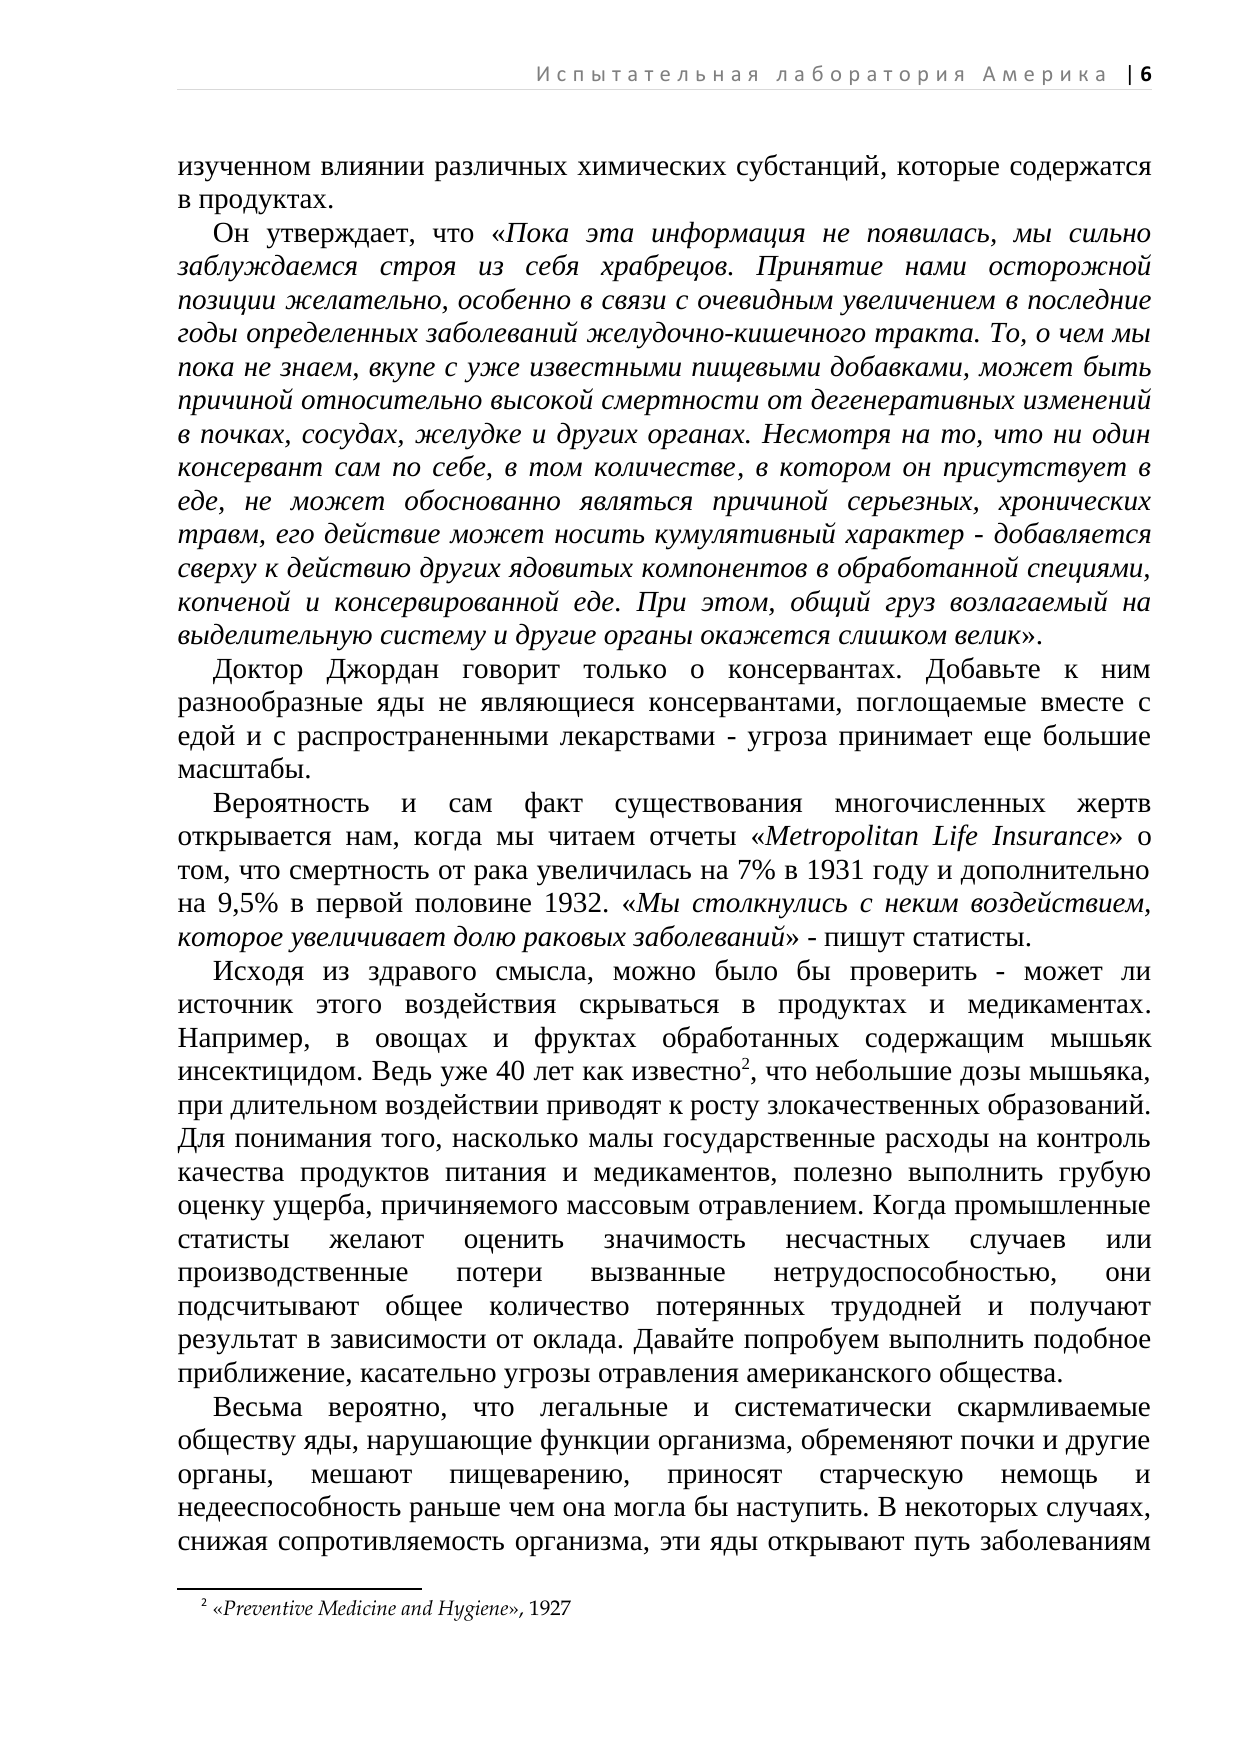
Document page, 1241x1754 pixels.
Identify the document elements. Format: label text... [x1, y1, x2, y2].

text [177, 1389, 1152, 1556]
text Он утверждает, что «Пока эта информация не появилась, мы сильно заблуждаемся строя из себя храбрецов. Принятие нами осторожной позиции желательно, особенно в связи с очевидным увеличением в последние годы определенных заболеваний желудочно-кишечного тракта. То, о чем мы пока не знаем, вкупе с уже известными пищевыми добавками, может быть причиной относительно высокой смертности от дегенеративных изменений в почках, сосудах, желудке и других органах. Несмотря на то, что ни один консервант сам по себе, в том количестве, в котором он присутствует в еде, не может обоснованно являться причиной серьезных, хронических травм, его действие может носить кумулятивный характер - добавляется сверху к действию других ядовитых компонентов в обработанной специями, копченой и консервированной еде. При этом, общий груз возлагаемый на выделительную систему и другие органы окажется cлишком велик». [177, 215, 1152, 651]
text Доктор Джордан говорит только о консервантах. Добавьте к ним разнообразные яды не являющиеся консервантами, поглощаемые вместе с едой и с распространенными лекарствами - угроза принимает еще большие масштабы. [177, 651, 1152, 785]
text Исходя из здравого смысла, можно было бы проверить - может ли источник этого воздействия скрываться в продуктах и медикаментах. Например, в овощах и фруктах обработанных содержащим мышьяк инсектицидом. Ведь уже 40 лет как известно, что небольшие дозы мышьяка, при длительном воздействии приводят к росту злокачественных образований. Для понимания того, насколько малы государственные расходы на контроль качества продуктов питания и медикаментов, полезно выполнить грубую оценку ущерба, причиняемого массовым отравлением. Когда промышленные статисты желают оценить значимость несчастных случаев или производственные потери вызванные нетрудоспособностью, они подсчитывают общее количество потерянных трудодней и получают результат в зависимости от оклада. Давайте попробуем выполнить подобное приближение, касательно угрозы отравления американского общества. [177, 953, 1152, 1389]
text Вероятность и сам факт существования многочисленных жертв открывается нам, когда мы читаем отчеты «Metropolitan Life Insurance» о том, что смертность от рака увеличилась на 7% в 1931 году и дополнительно на 9,5% в первой половине 1932. «Мы столкнулись с неким воздействием, которое увеличивает долю раковых заболеваний» - пишут статисты. [177, 785, 1152, 953]
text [177, 148, 1152, 215]
